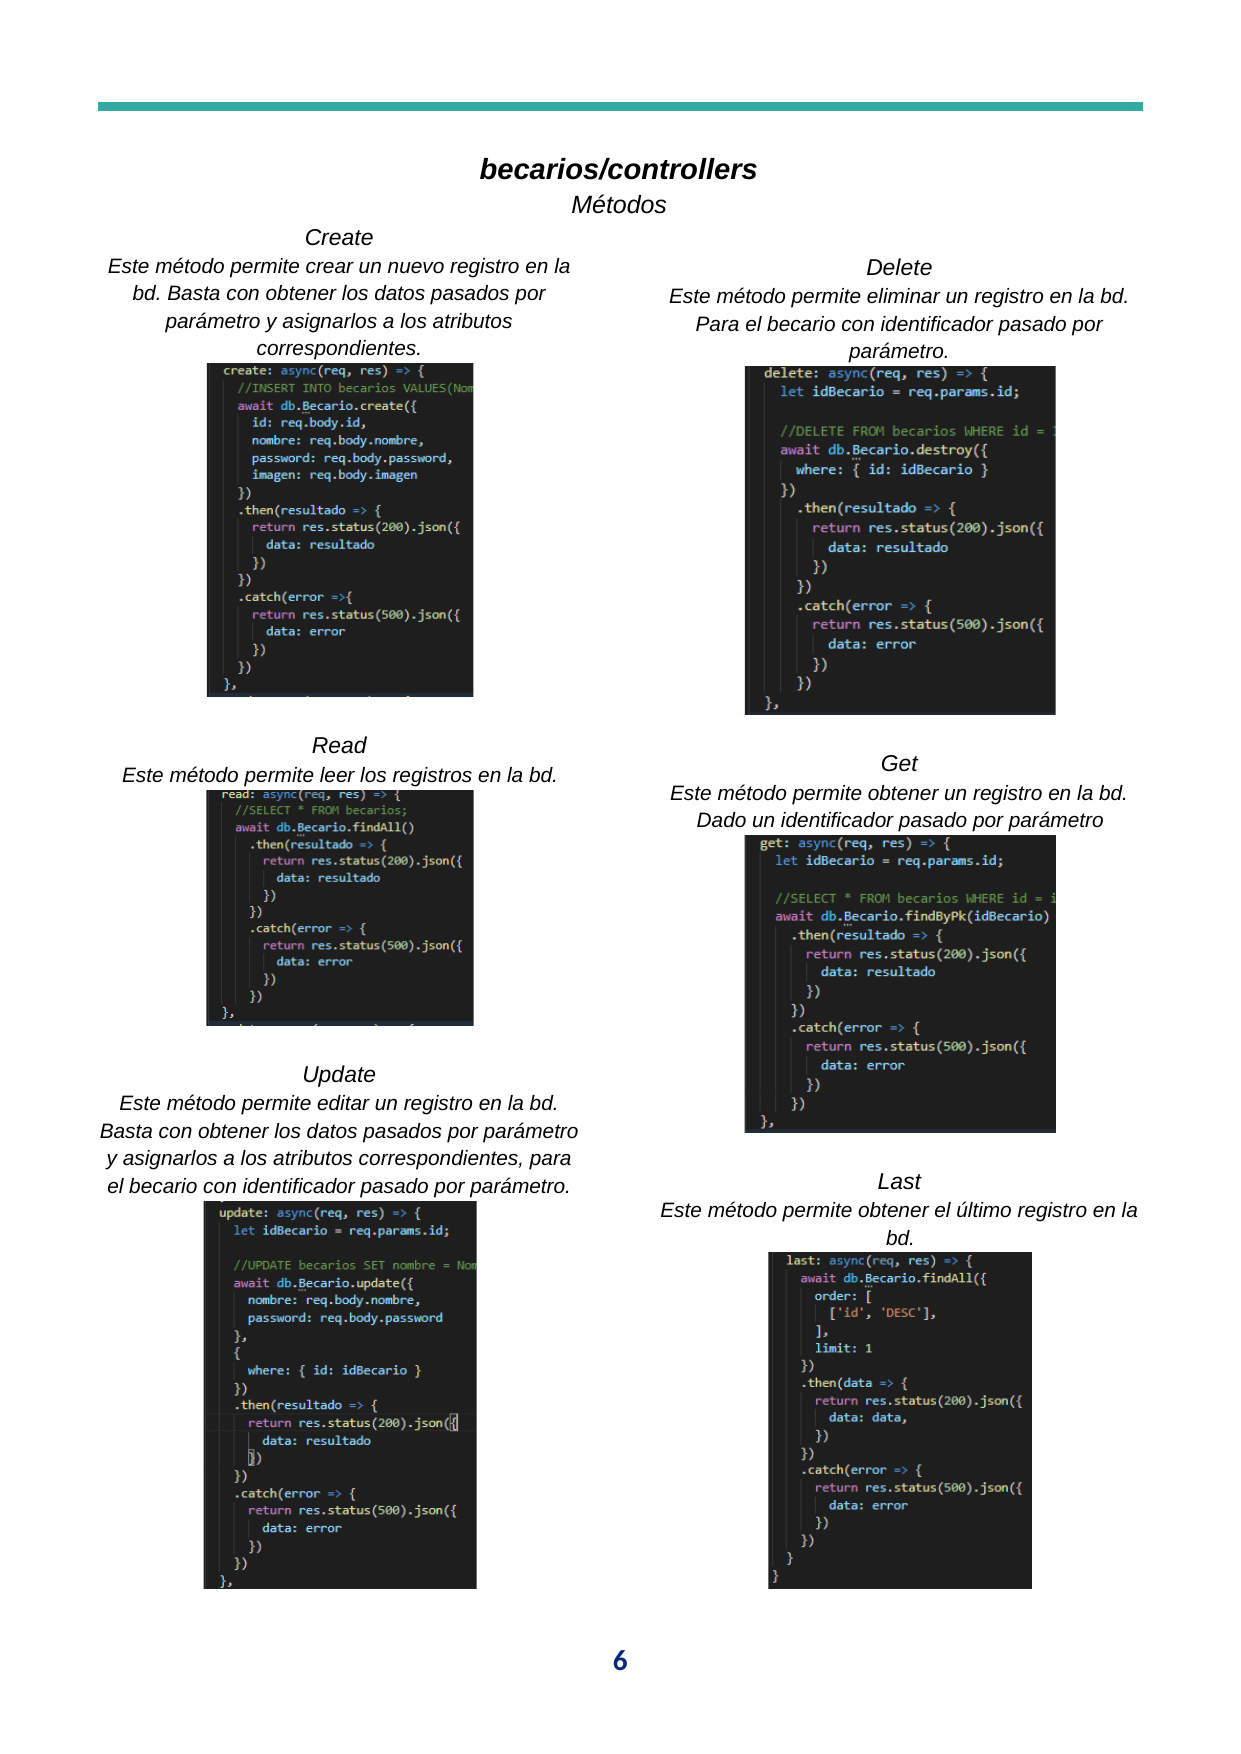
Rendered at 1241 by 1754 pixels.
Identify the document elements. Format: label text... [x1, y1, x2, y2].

picture [206, 363, 474, 697]
text Este método permite obtener el último registro en la bd. [658, 1198, 1143, 1249]
text Delete [658, 254, 1143, 280]
text Este método permite leer los registros en la bd. [97, 762, 583, 786]
text Update [97, 1061, 583, 1087]
picture [744, 366, 1056, 715]
picture [206, 790, 474, 1026]
text Este método permite editar un registro en la bd. Basta con obtener los datos pasados por parámetro y asignarlos a los atributos correspondientes, para el becario con identificador pasado por parámetro. [97, 1091, 583, 1197]
text Last [658, 1168, 1143, 1194]
picture [203, 1201, 477, 1589]
text Este método permite crear un nuevo registro en la bd. Basta con obtener los datos pasados por parámetro y asignarlos a los atributos correspondientes. [97, 254, 583, 360]
text becarios/controllers [97, 152, 1143, 185]
picture [744, 835, 1056, 1133]
text Create [97, 223, 583, 250]
text Este método permite eliminar un registro en la bd. Para el becario con identificador pasado por parámetro. [658, 284, 1143, 363]
text Métodos [97, 190, 1143, 219]
picture [768, 1252, 1032, 1589]
text Read [97, 732, 583, 759]
text Este método permite obtener un registro en la bd. Dado un identificador pasado por parámetro [658, 780, 1143, 832]
text Get [658, 750, 1143, 776]
